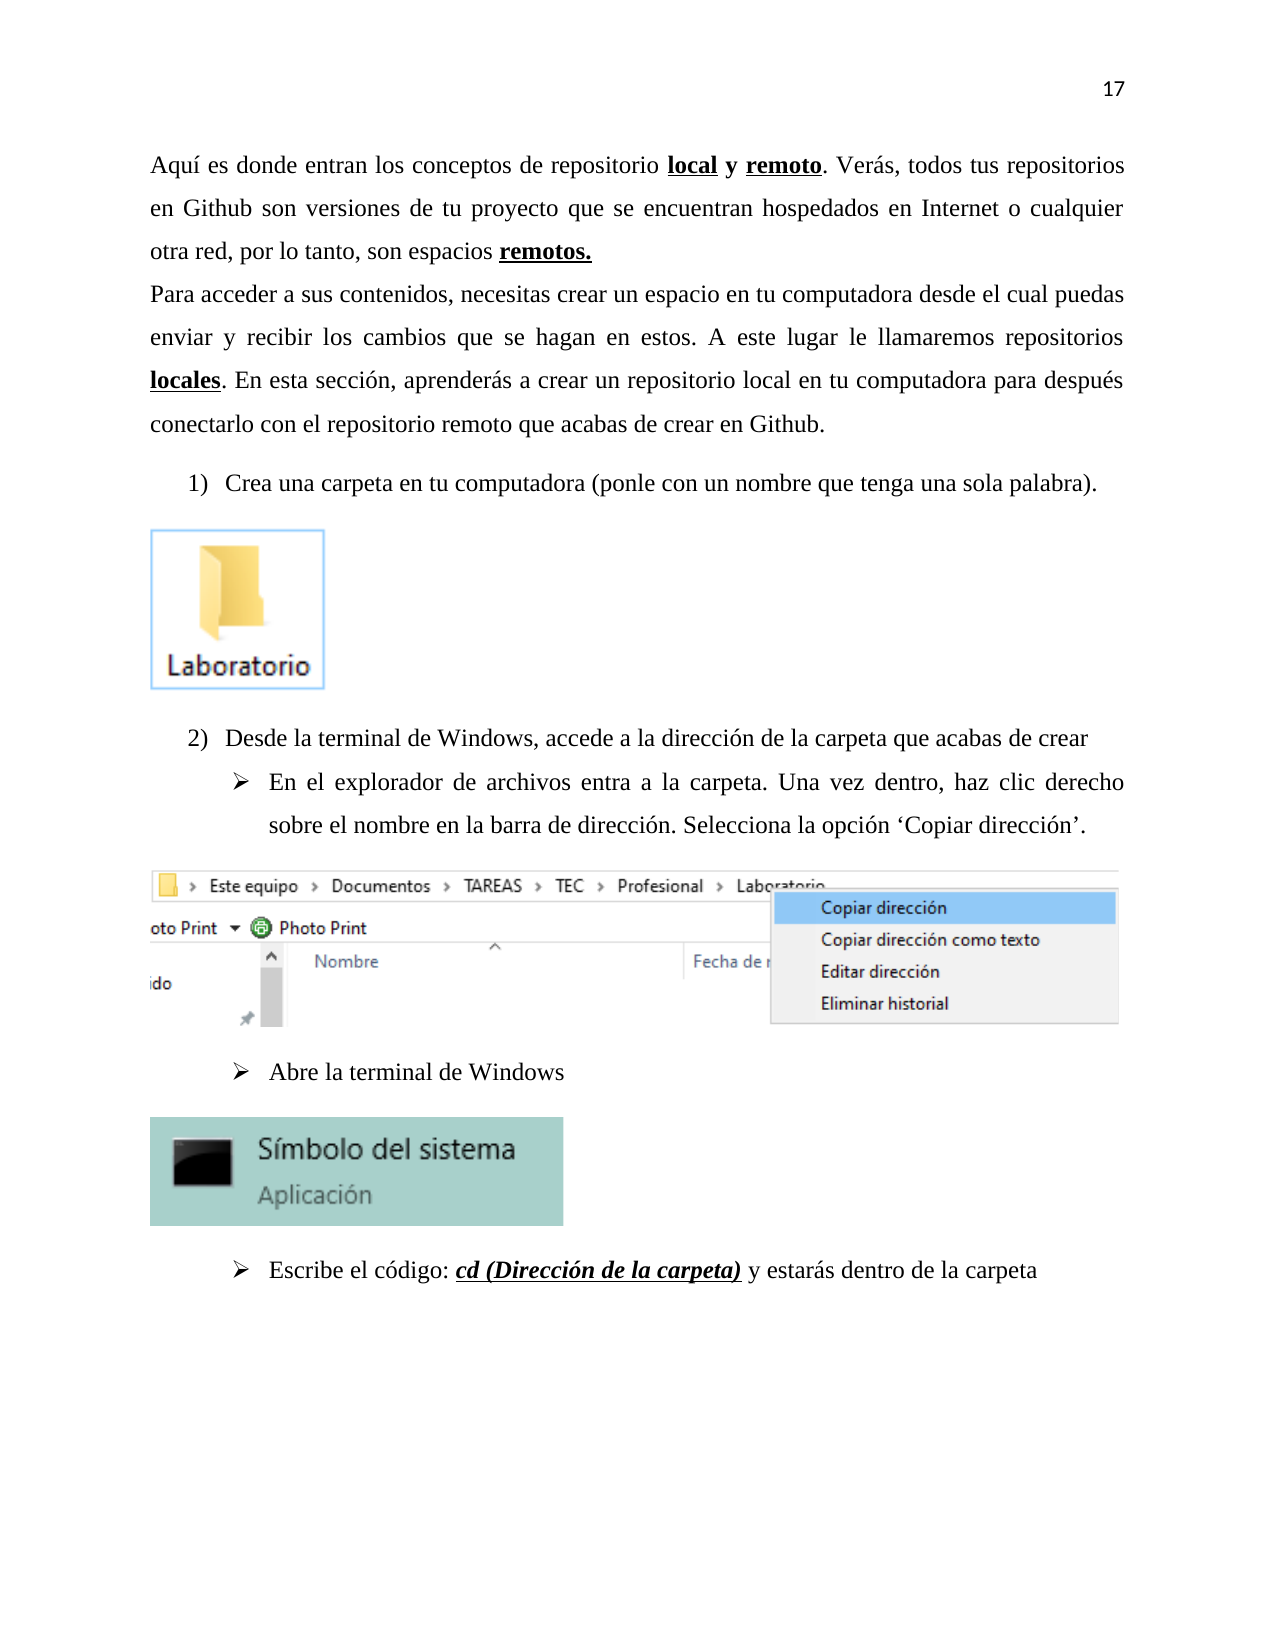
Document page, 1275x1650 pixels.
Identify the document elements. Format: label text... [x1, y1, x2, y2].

list Escribe el código: cd (Dirección de la carpeta) y estarás dentro de la carpeta [231, 1256, 1125, 1284]
picture [150, 1117, 564, 1226]
text Para acceder a sus contenidos, necesitas crear un espacio en tu computadora desde el cual puedas enviar y recibir los cambios que se hagan en estos. A este lugar le llamaremos repositorios locales. En esta sección, aprenderás a crear un repositorio local en tu computadora para después conectarlo con el repositorio remoto que acabas de crear en Github. [150, 279, 1125, 437]
text Aquí es donde entran los conceptos de repositorio local y remoto. Verás, todos tus repositorios en Github son versiones de tu proyecto que se encuentran hospedados en Internet o cualquier otra red, por lo tanto, son espacios remotos. [150, 150, 1125, 265]
picture [150, 869, 1119, 1027]
list En el explorador de archivos entra a la carpeta. Una vez dentro, haz clic derecho sobre el nombre en la barra de dirección. Selecciona la opción ‘Copiar dirección’. [231, 767, 1125, 838]
picture [150, 528, 328, 693]
list Abre la terminal de Windows [231, 1057, 1125, 1086]
list Desde la terminal de Windows, accede a la dirección de la carpeta que acabas de crear [187, 723, 1125, 752]
list Crea una carpeta en tu computadora (ponle con un nombre que tenga una sola palabra). [187, 468, 1125, 497]
